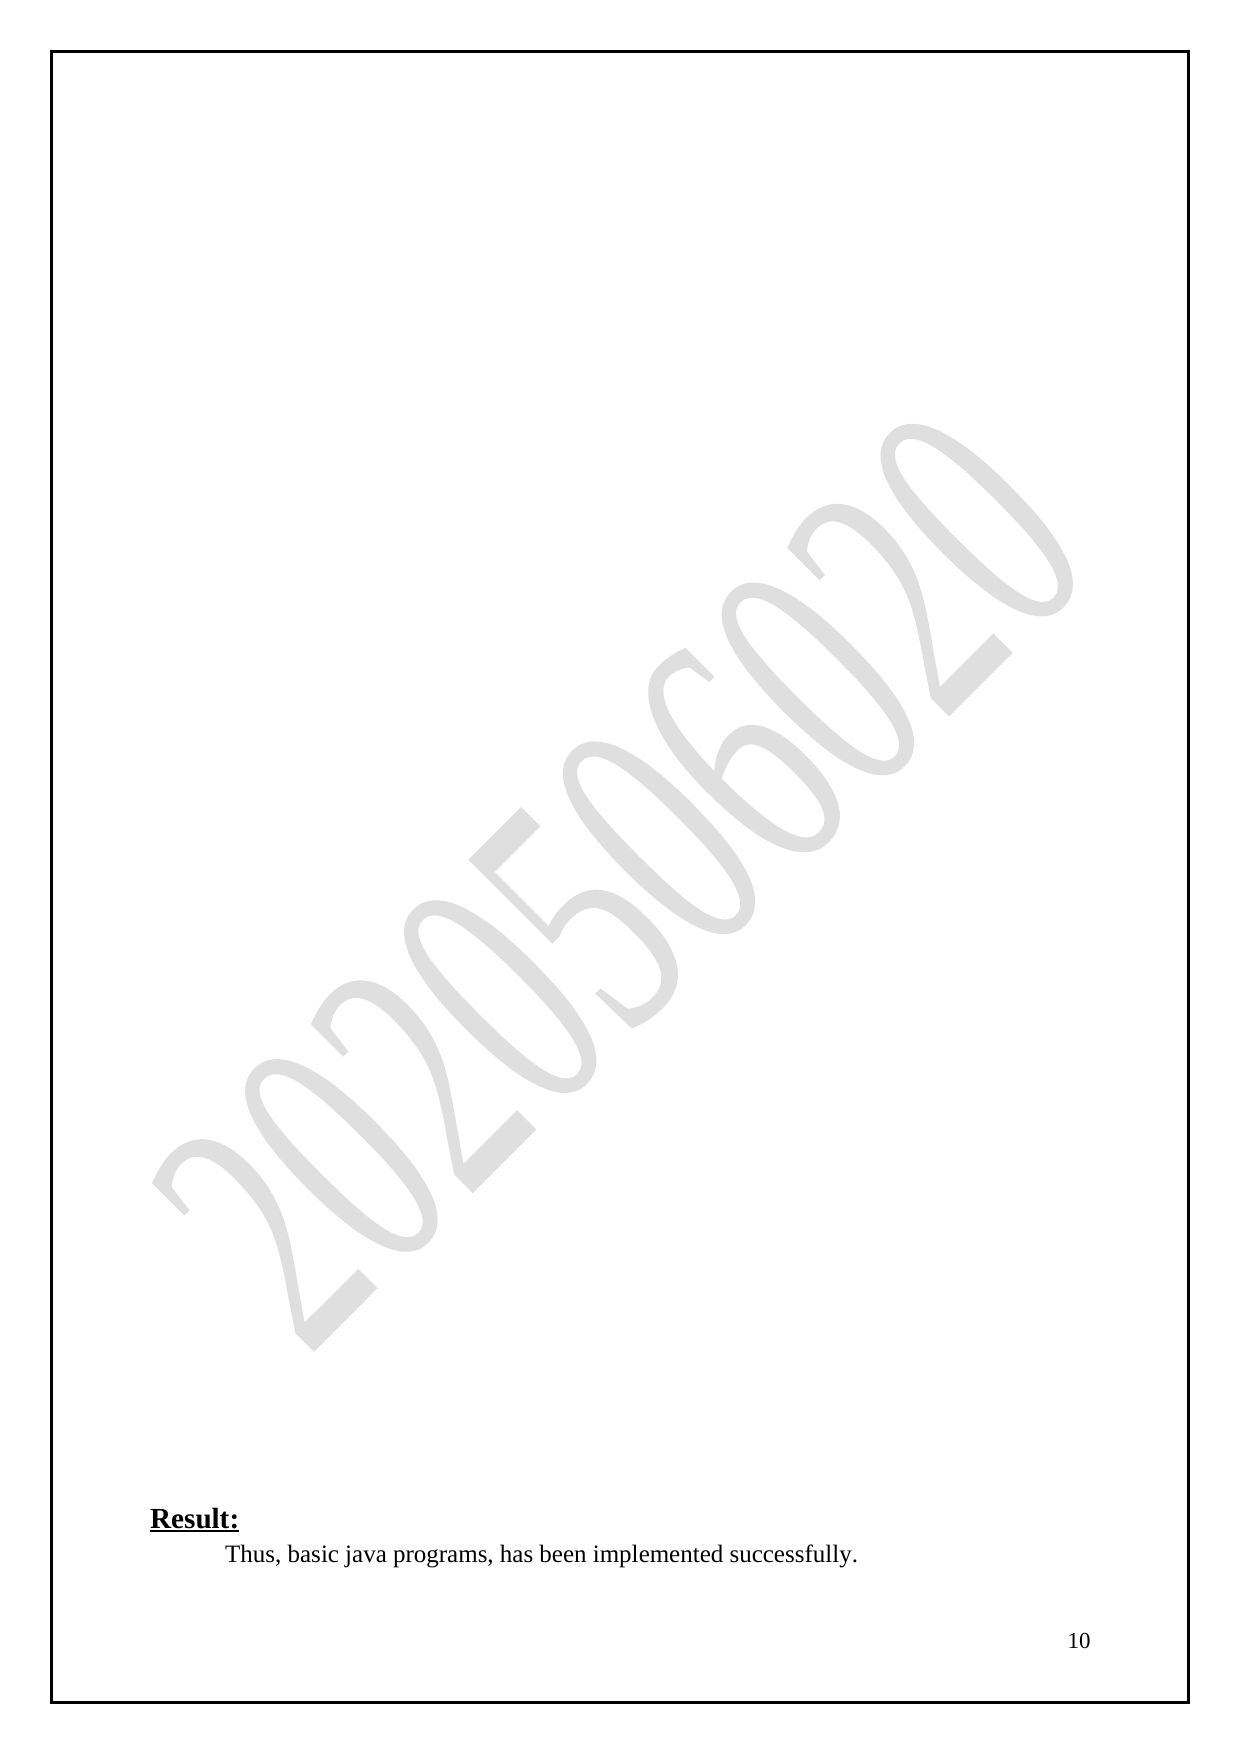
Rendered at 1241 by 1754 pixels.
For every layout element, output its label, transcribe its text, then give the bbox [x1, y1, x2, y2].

text Result: [150, 1501, 1090, 1534]
text Thus, basic java programs, has been implemented successfully. [150, 1539, 1090, 1568]
